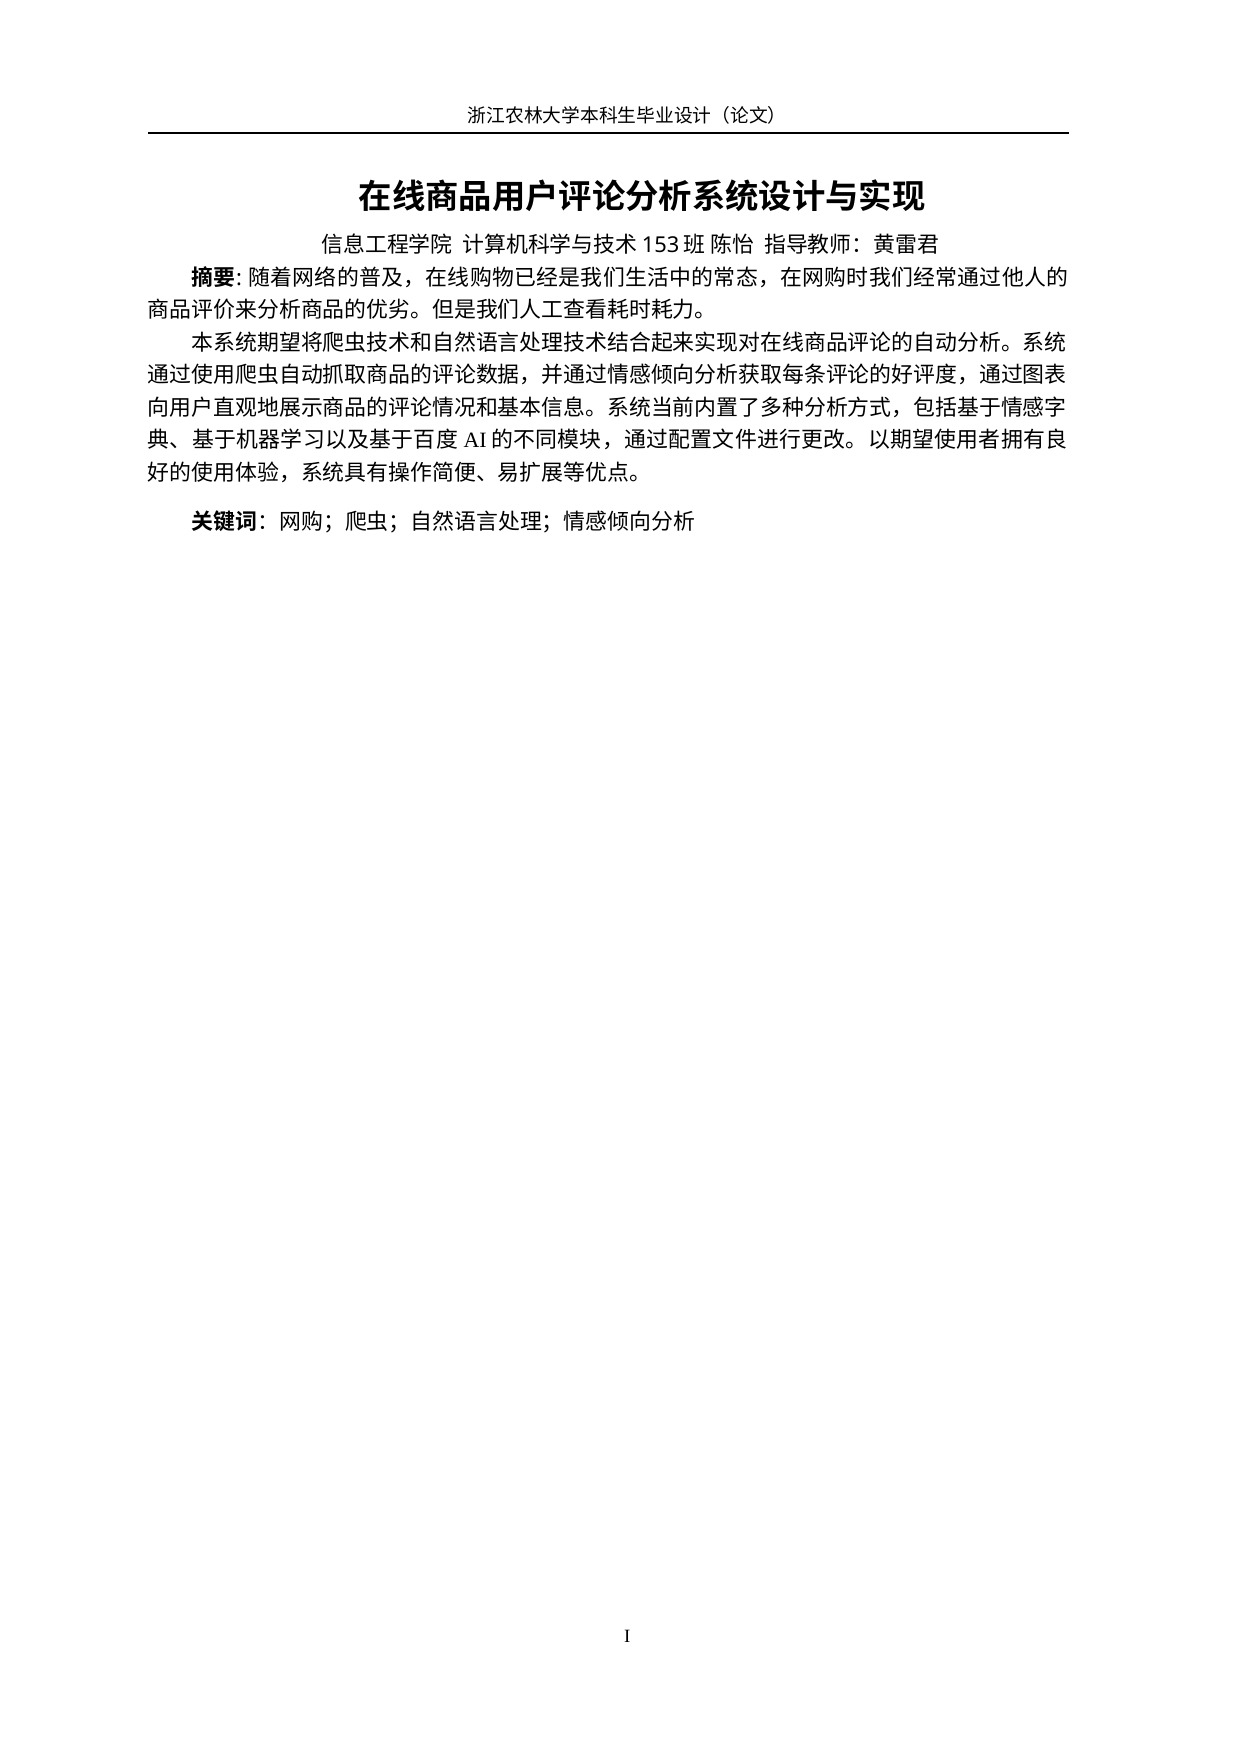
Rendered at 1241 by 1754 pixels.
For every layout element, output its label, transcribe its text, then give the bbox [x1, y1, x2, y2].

text 关键词：网购；爬虫；自然语言处理；情感倾向分析 [148, 503, 1069, 536]
text 本系统期望将爬虫技术和自然语言处理技术结合起来实现对在线商品评论的自动分析。系统通过使用爬虫自动抓取商品的评论数据，并通过情感倾向分析获取每条评论的好评度，通过图表向用户直观地展示商品的评论情况和基本信息。系统当前内置了多种分析方式，包括基于情感字典、基于机器学习以及基于百度AI的不同模块，通过配置文件进行更改。以期望使用者拥有良好的使用体验，系统具有操作简便、易扩展等优点。 [148, 324, 1069, 487]
text 在线商品用户评论分析系统设计与实现 [148, 162, 1069, 227]
text 信息工程学院 计算机科学与技术153班 陈怡 指导教师：黄雷君 [148, 227, 1069, 259]
text 摘要: 随着网络的普及，在线购物已经是我们生活中的常态，在网购时我们经常通过他人的商品评价来分析商品的优劣。但是我们人工查看耗时耗力。 [148, 259, 1069, 324]
